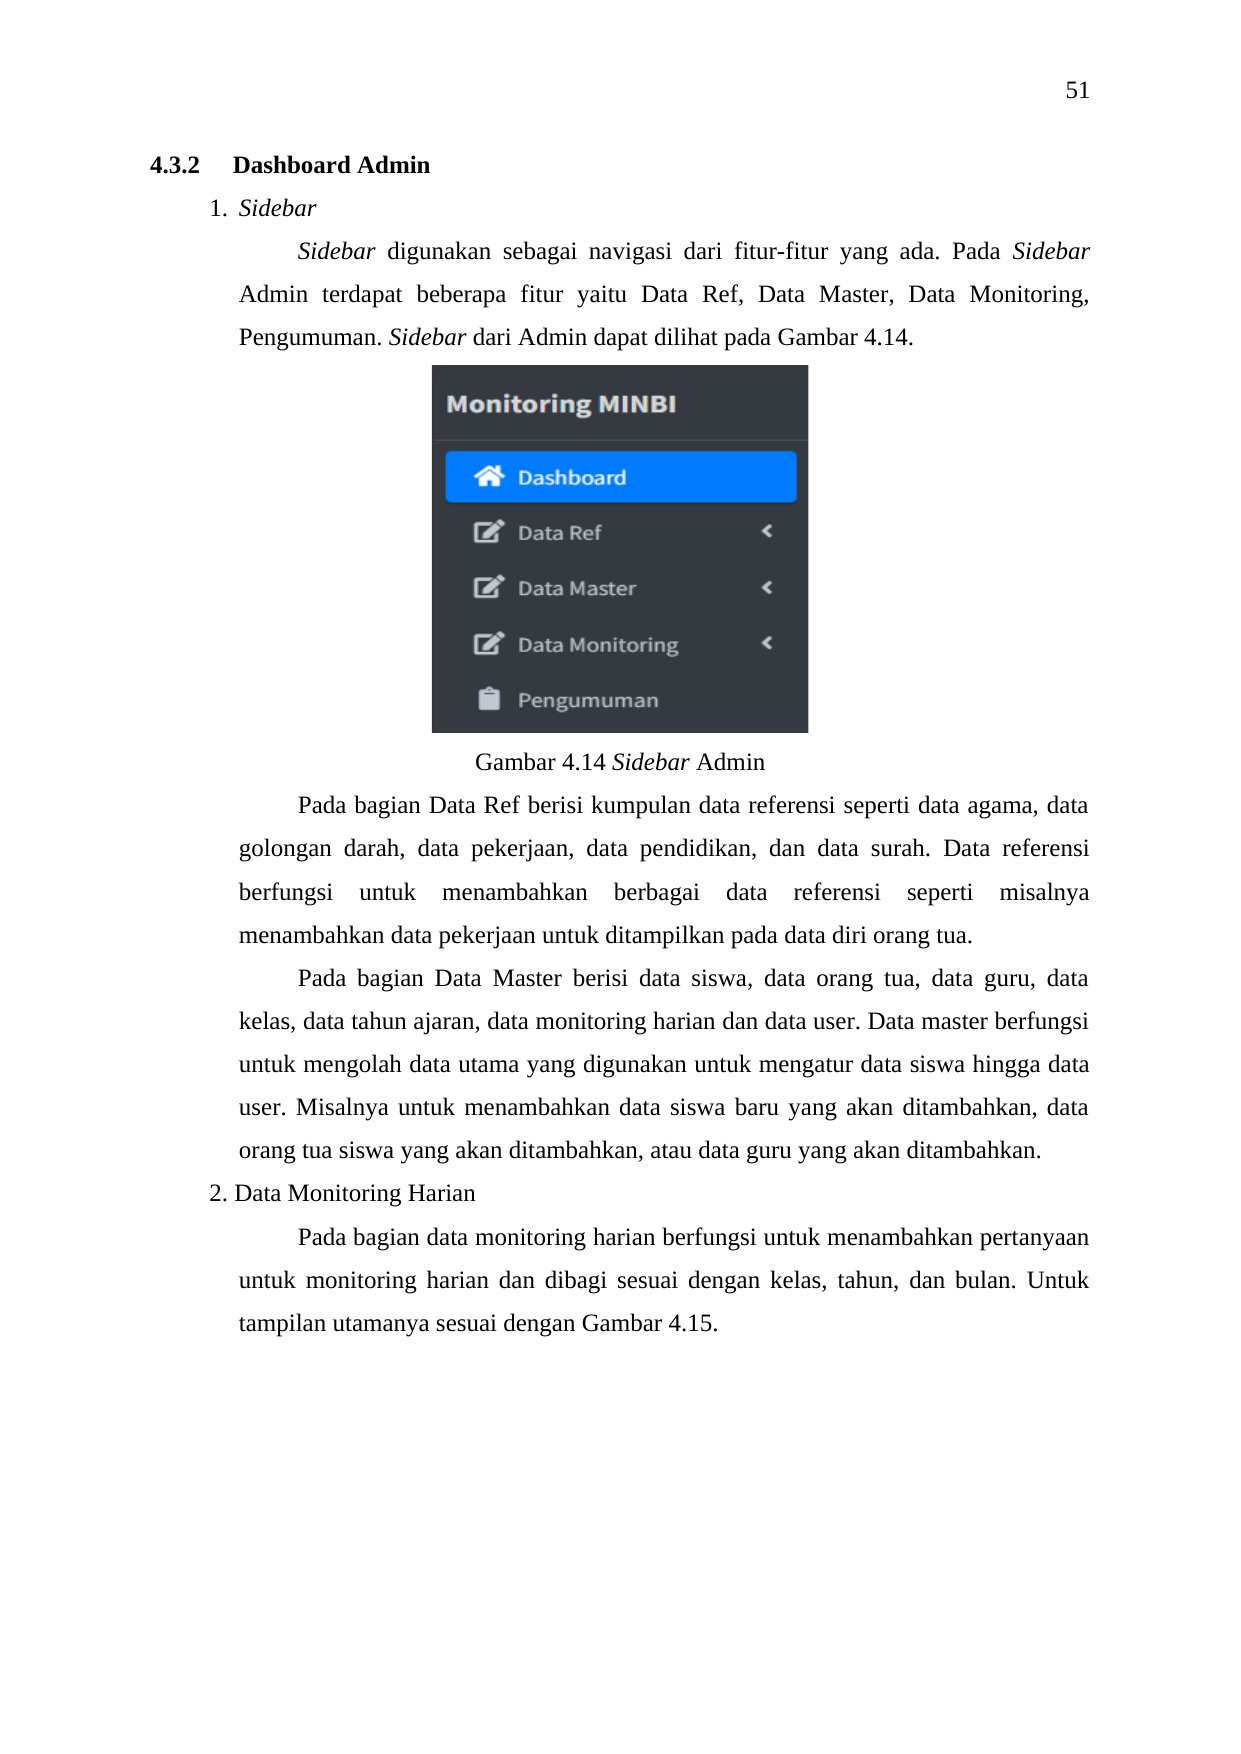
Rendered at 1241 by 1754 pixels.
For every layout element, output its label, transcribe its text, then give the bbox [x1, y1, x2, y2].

text Pada bagian data monitoring harian berfungsi untuk menambahkan pertanyaan untuk monitoring harian dan dibagi sesuai dengan kelas, tahun, dan bulan. Untuk tampilan utamanya sesuai dengan Gambar 4.15. [239, 1222, 1090, 1337]
text Gambar 4.14 Sidebar Admin [150, 747, 1090, 776]
text Pada bagian Data Master berisi data siswa, data orang tua, data guru, data kelas, data tahun ajaran, data monitoring harian dan data user. Data master berfungsi untuk mengolah data utama yang digunakan untuk mengatur data siswa hingga data user. Misalnya untuk menambahkan data siswa baru yang akan ditambahkan, data orang tua siswa yang akan ditambahkan, atau data guru yang akan ditambahkan. [239, 963, 1090, 1164]
subtitle Dashboard Admin [150, 150, 1090, 179]
text 2. Data Monitoring Harian [209, 1178, 1090, 1207]
picture [431, 365, 809, 733]
list Sidebar digunakan sebagai navigasi dari fitur-fitur yang ada. Pada Sidebar Admin terdapat beberapa fitur yaitu Data Ref, Data Master, Data Monitoring, Pengumuman. Sidebar dari Admin dapat dilihat pada Gambar 4.14. [239, 236, 1090, 351]
text Pada bagian Data Ref berisi kumpulan data referensi seperti data agama, data golongan darah, data pekerjaan, data pendidikan, dan data surah. Data referensi berfungsi untuk menambahkan berbagai data referensi seperti misalnya menambahkan data pekerjaan untuk ditampilkan pada data diri orang tua. [239, 790, 1090, 948]
list Sidebar [209, 193, 1090, 222]
